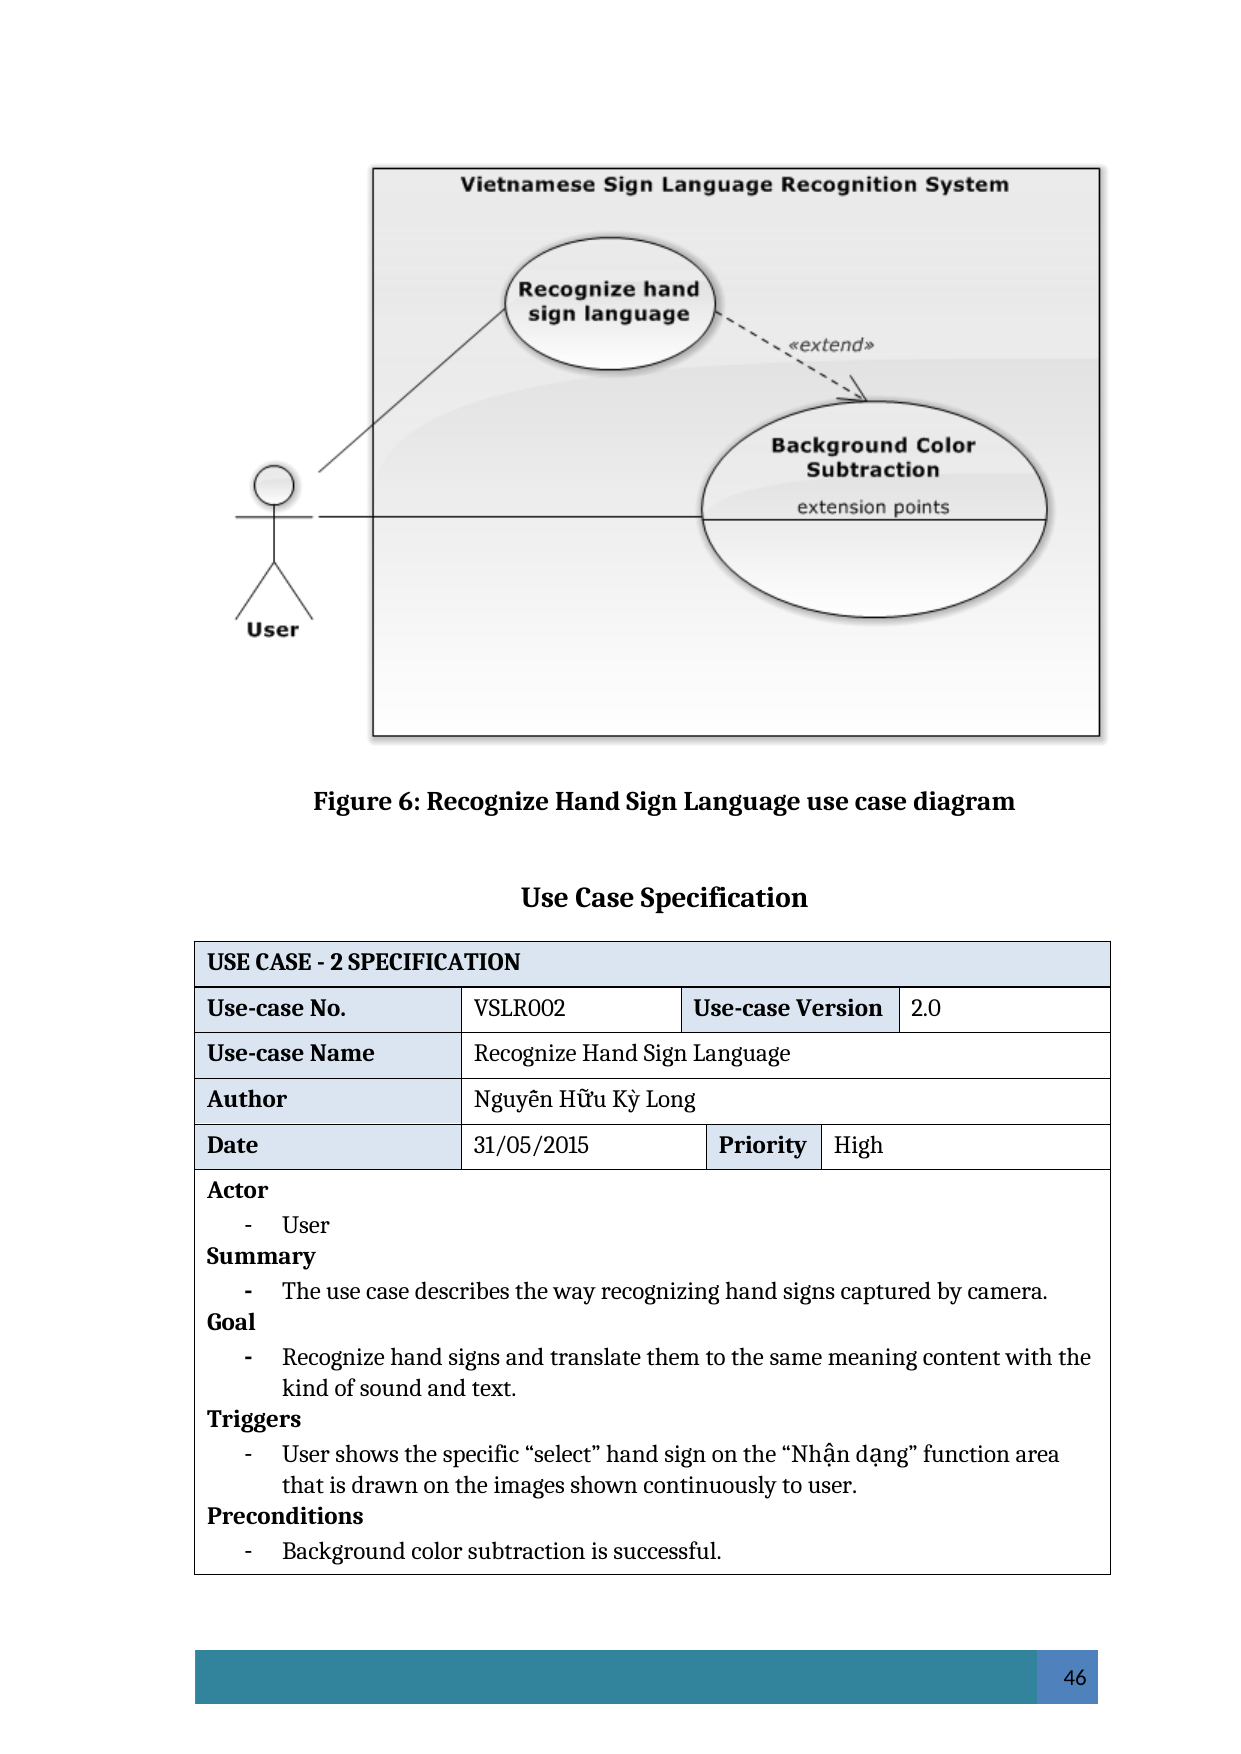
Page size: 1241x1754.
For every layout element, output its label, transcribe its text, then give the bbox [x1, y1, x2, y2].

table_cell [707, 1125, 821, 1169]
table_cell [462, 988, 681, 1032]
text Use Case Specification [207, 881, 1122, 915]
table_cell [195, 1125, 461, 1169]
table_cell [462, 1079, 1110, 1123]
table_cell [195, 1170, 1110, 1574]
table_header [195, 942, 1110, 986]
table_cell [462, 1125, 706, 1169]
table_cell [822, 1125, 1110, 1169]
picture [206, 147, 1123, 761]
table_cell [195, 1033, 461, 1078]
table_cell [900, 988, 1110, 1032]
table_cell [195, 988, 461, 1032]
text Figure 6: Recognize Hand Sign Language use case diagram [207, 786, 1122, 817]
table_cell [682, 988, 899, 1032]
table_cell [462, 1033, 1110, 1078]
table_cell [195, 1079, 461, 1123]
